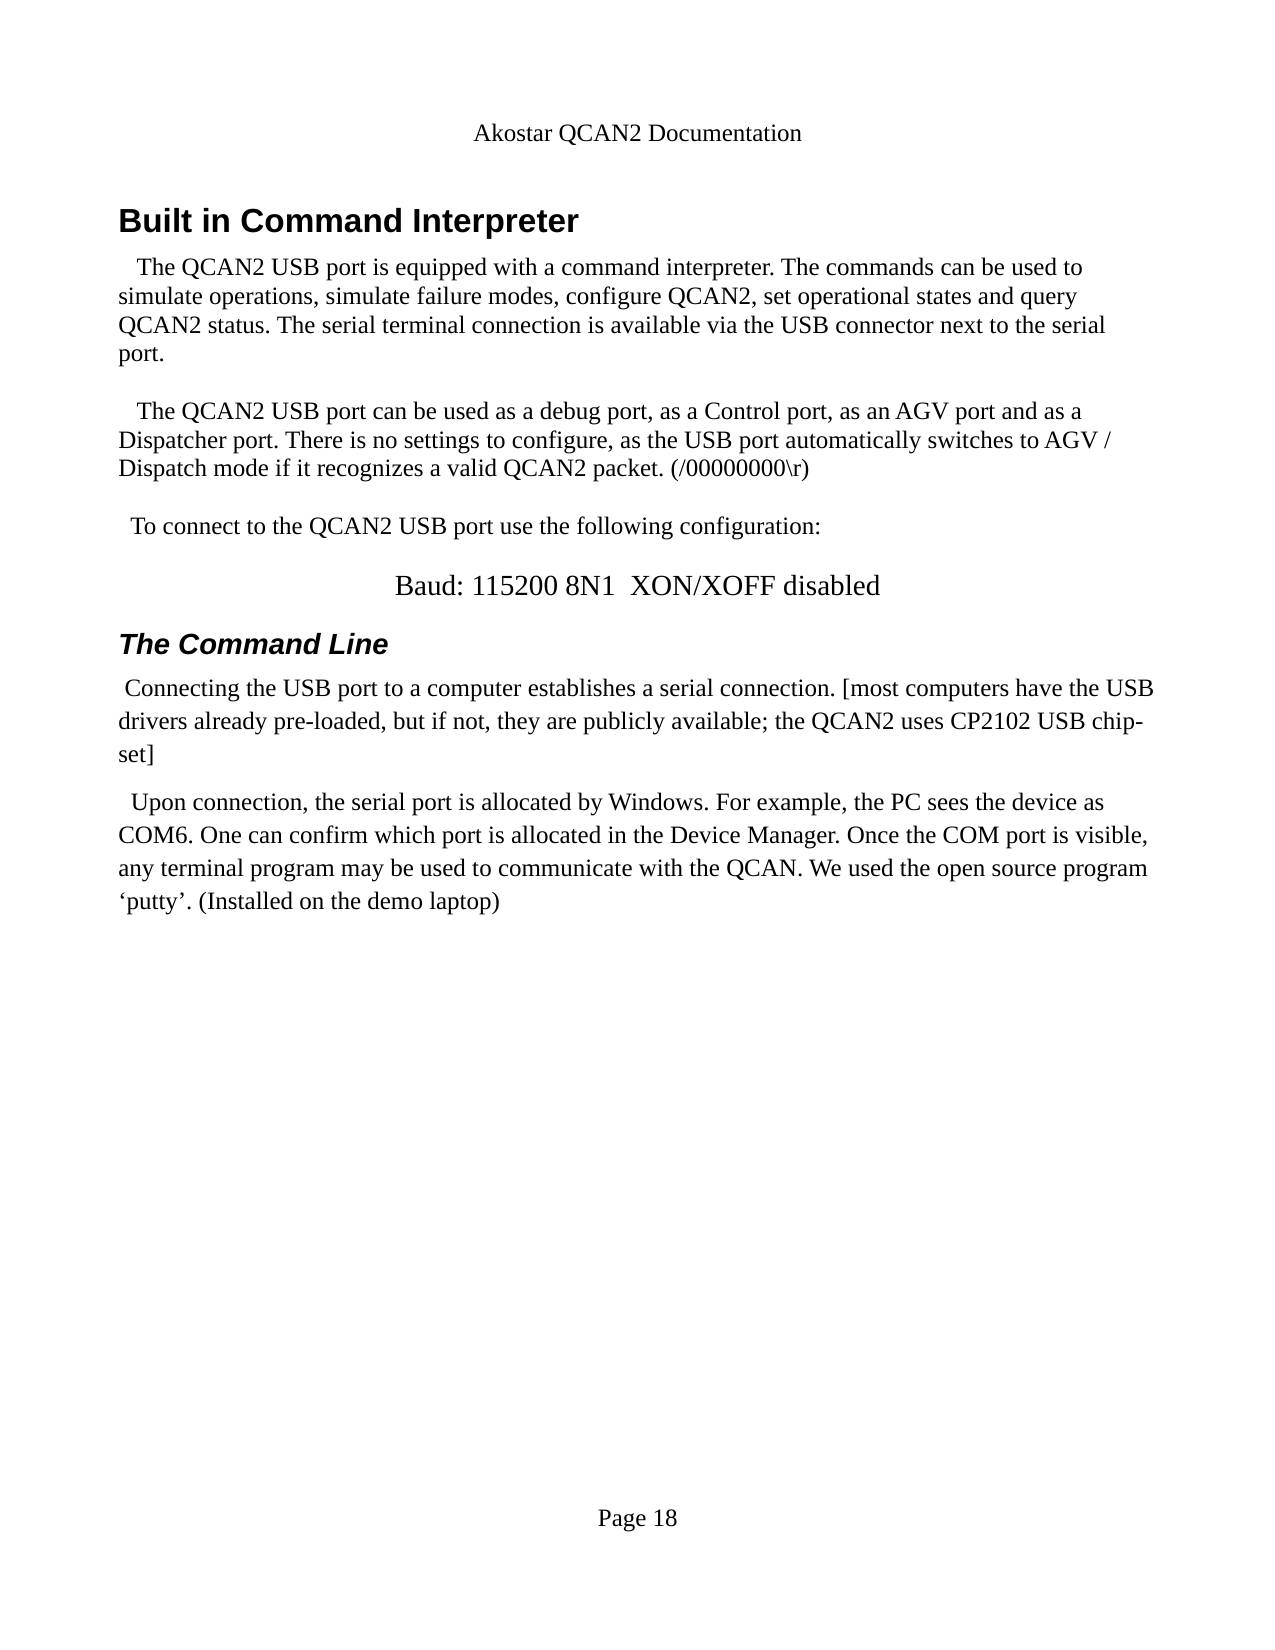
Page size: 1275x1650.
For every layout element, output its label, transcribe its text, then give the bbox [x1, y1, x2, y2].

text Upon connection, the serial port is allocated by Windows. For example, the PC sees the device as COM6. One can confirm which port is allocated in the Device Manager. Once the COM port is visible, any terminal program may be used to communicate with the QCAN. We used the open source program ‘putty’. (Installed on the demo laptop) [118, 787, 1157, 914]
text Connecting the USB port to a computer establishes a serial connection. [most computers have the USB drivers already pre-loaded, but if not, they are publicly available; the QCAN2 uses CP2102 USB chip-set] [118, 673, 1157, 768]
text The QCAN2 USB port is equipped with a command interpreter. The commands can be used to simulate operations, simulate failure modes, configure QCAN2, set operational states and query QCAN2 status. The serial terminal connection is available via the USB connector next to the serial port. [118, 252, 1157, 367]
text Baud: 115200 8N1 XON/XOFF disabled [118, 568, 1157, 602]
subtitle Built in Command Interpreter [118, 201, 1157, 240]
subtitle The Command Line [118, 627, 1157, 661]
text To connect to the QCAN2 USB port use the following configuration: [118, 511, 1157, 540]
text The QCAN2 USB port can be used as a debug port, as a Control port, as an AGV port and as a Dispatcher port. There is no settings to configure, as the USB port automatically switches to AGV / Dispatch mode if it recognizes a valid QCAN2 packet. (/00000000\r) [118, 396, 1157, 482]
